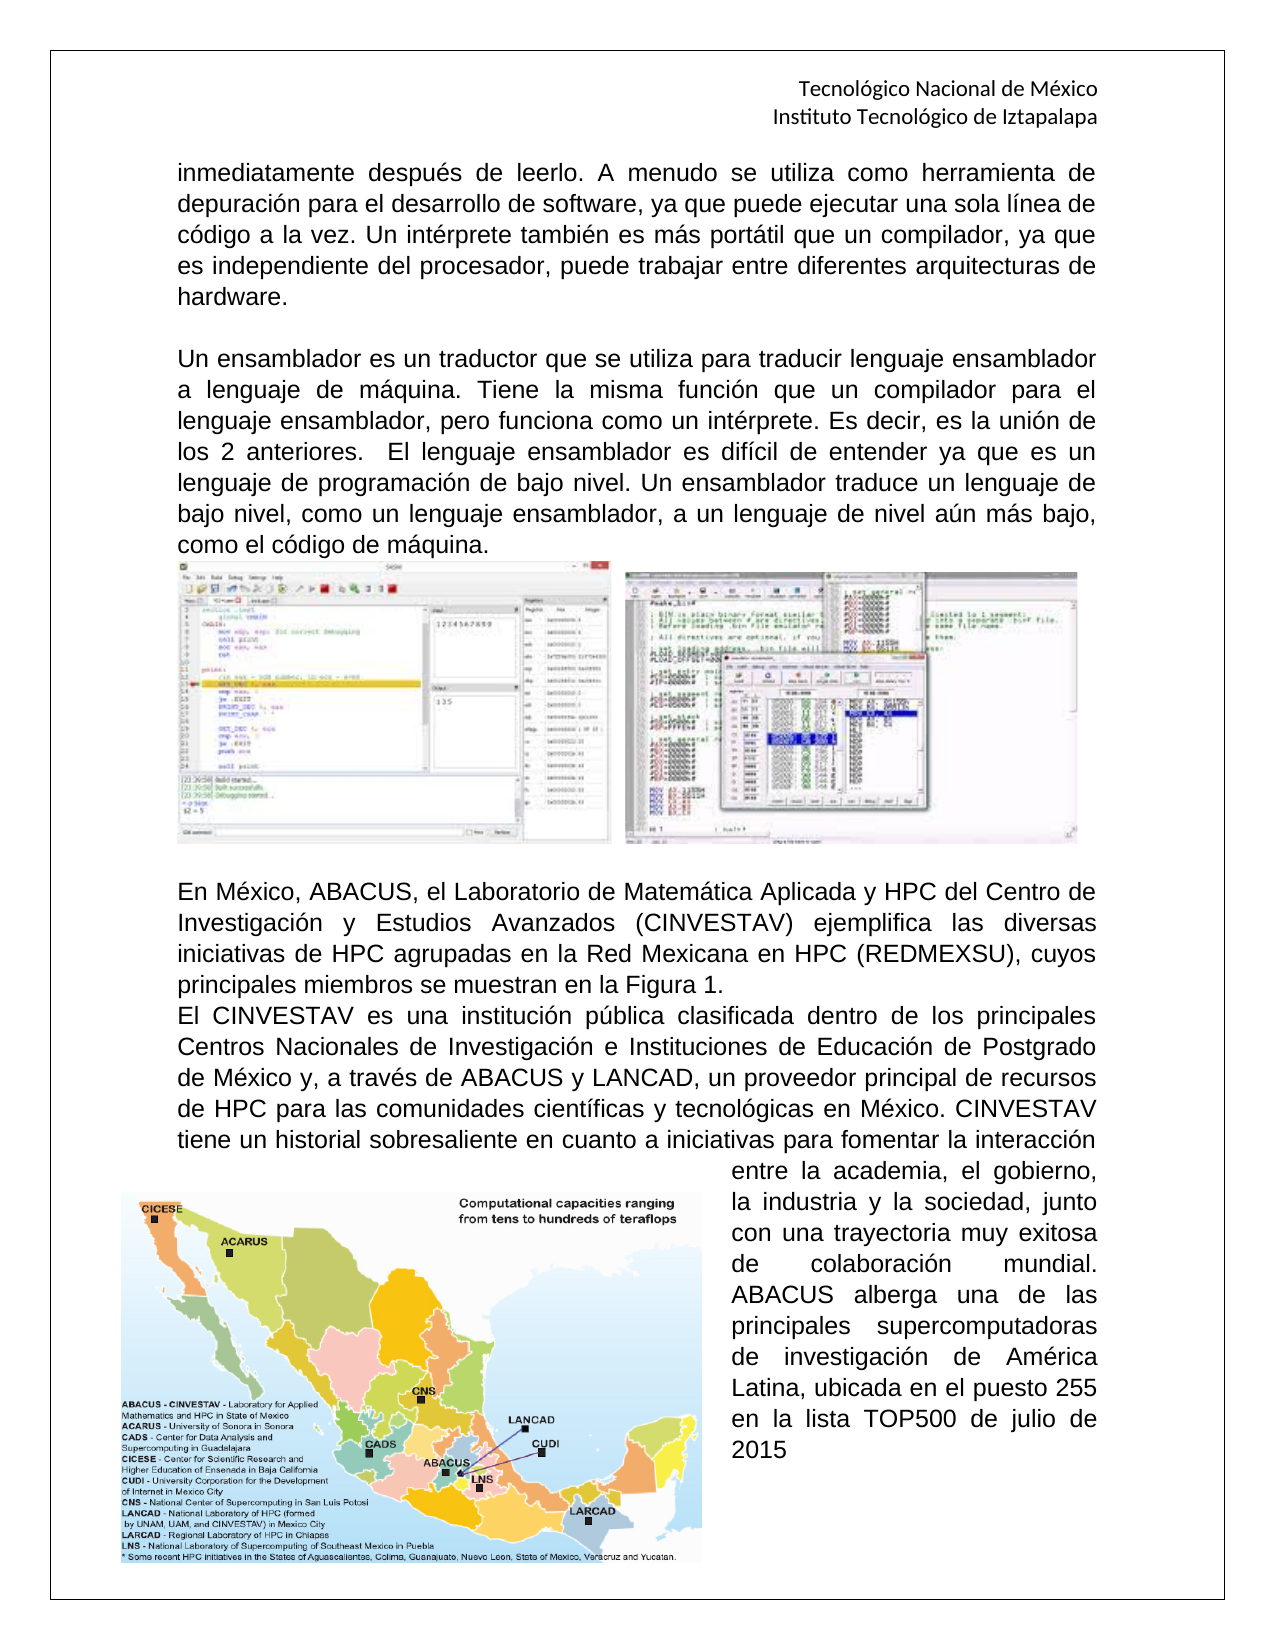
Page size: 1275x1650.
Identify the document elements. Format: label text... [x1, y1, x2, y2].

picture [177, 561, 612, 844]
text Un ensamblador es un traductor que se utiliza para traducir lenguaje ensamblador a lenguaje de máquina. Tiene la misma función que un compilador para el lenguaje ensamblador, pero funciona como un intérprete. Es decir, es la unión de los 2 anteriores. El lenguaje ensamblador es difícil de entender ya que es un lenguaje de programación de bajo nivel. Un ensamblador traduce un lenguaje de bajo nivel, como un lenguaje ensamblador, a un lenguaje de nivel aún más bajo, como el código de máquina. [177, 344, 1098, 559]
picture [625, 572, 1078, 844]
text En México, ABACUS, el Laboratorio de Matemática Aplicada y HPC del Centro de Investigación y Estudios Avanzados (CINVESTAV) ejemplifica las diversas iniciativas de HPC agrupadas en la Red Mexicana en HPC (REDMEXSU), cuyos principales miembros se muestran en la Figura 1. [177, 877, 1098, 999]
text El CINVESTAV es una institución pública clasificada dentro de los principales Centros Nacionales de Investigación e Instituciones de Educación de Postgrado de México y, a través de ABACUS y LANCAD, un proveedor principal de recursos de HPC para las comunidades científicas y tecnológicas en México. CINVESTAV tiene un historial sobresaliente en cuanto a iniciativas para fomentar la interacción entre la academia, el gobierno, la industria y la sociedad, junto con una trayectoria muy exitosa de colaboración mundial. ABACUS alberga una de las principales supercomputadoras de investigación de América Latina, ubicada en el puesto 255 en la lista TOP500 de julio de 2015 [177, 1001, 1098, 1464]
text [177, 158, 1098, 311]
picture [106, 1168, 713, 1585]
